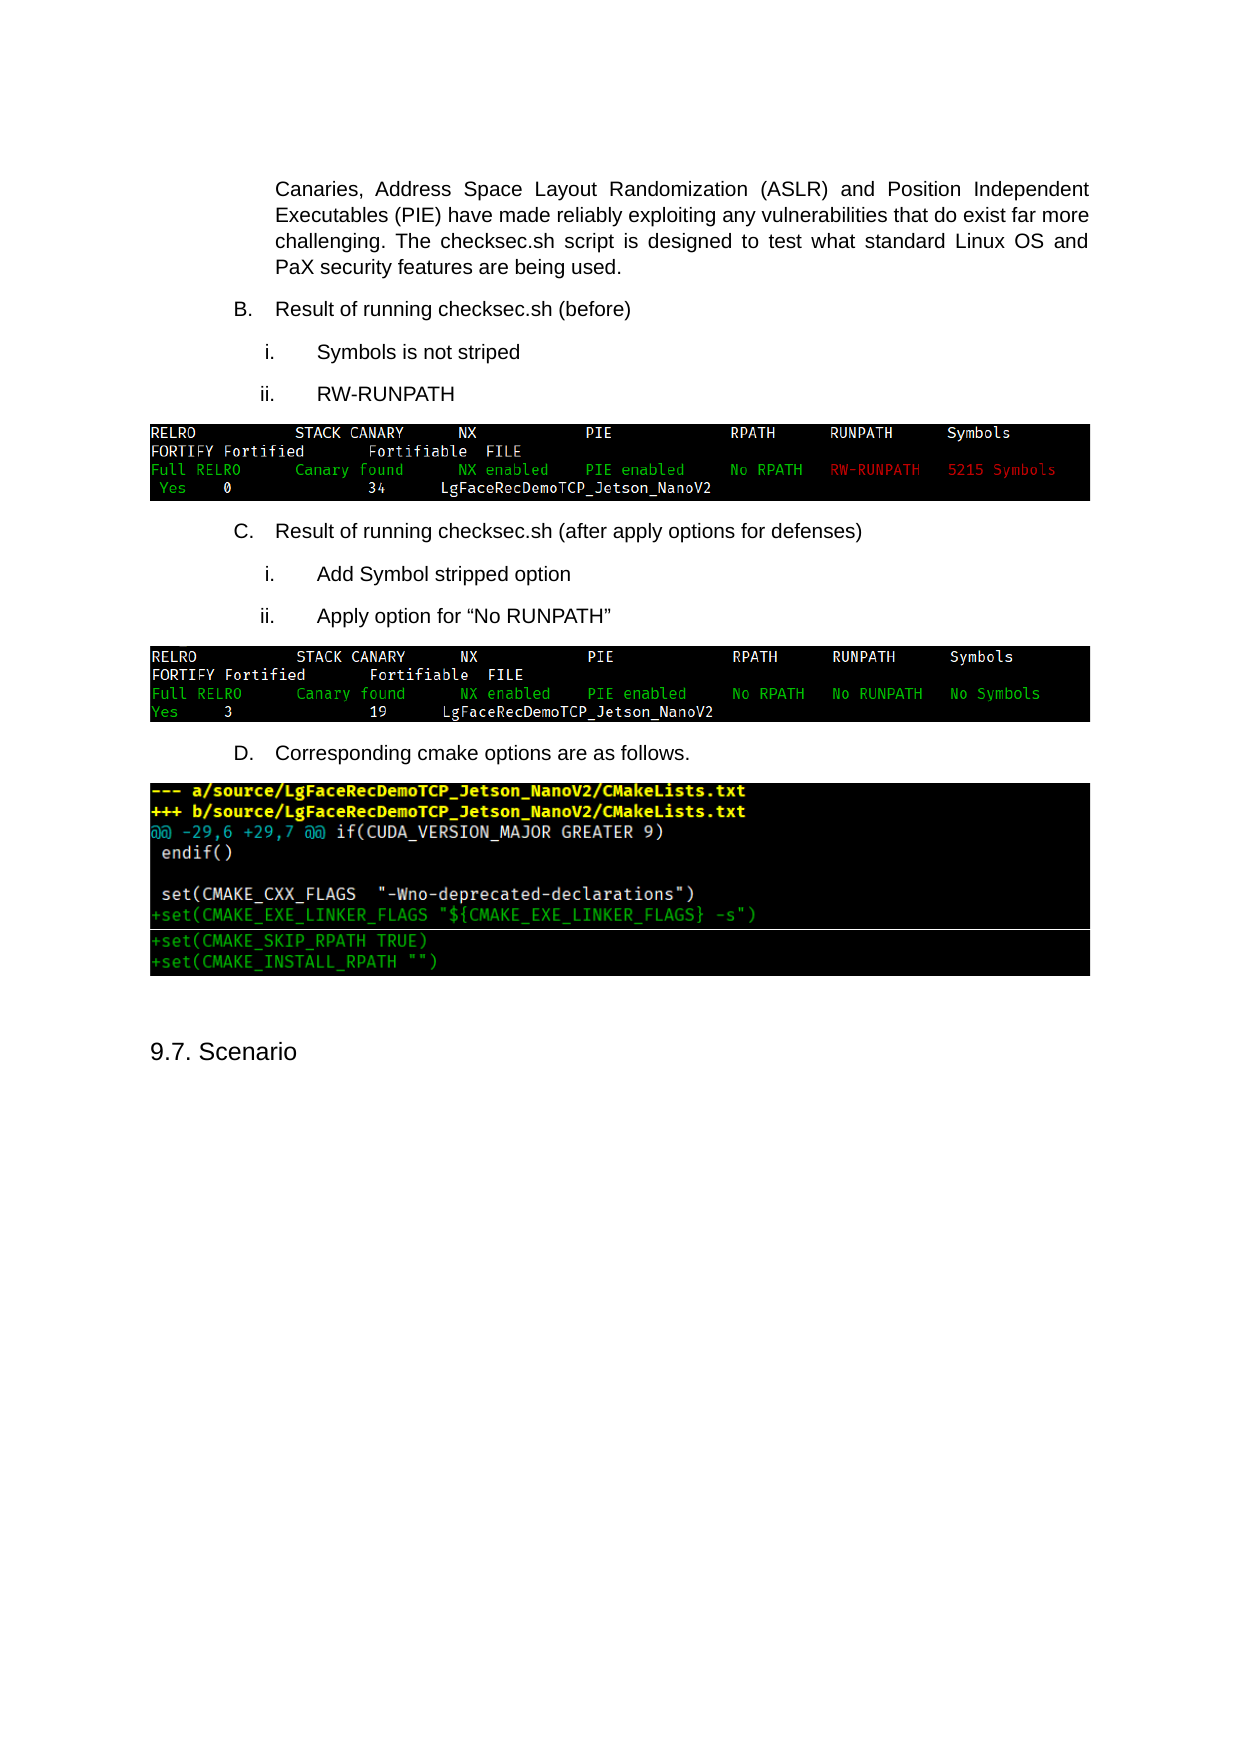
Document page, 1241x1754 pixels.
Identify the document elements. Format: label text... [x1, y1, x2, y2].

list Apply option for “No RUNPATH” [275, 604, 1090, 628]
list RW-RUNPATH [275, 382, 1090, 406]
list Corresponding cmake options are as follows. [233, 741, 1090, 764]
picture [150, 783, 1091, 929]
list Symbols is not striped [275, 340, 1090, 364]
list Result of running checksec.sh (after apply options for defenses) [233, 519, 1090, 543]
list Result of running checksec.sh (before) [233, 297, 1090, 321]
picture [150, 930, 1091, 976]
picture [150, 646, 1091, 722]
list Add Symbol stripped option [275, 562, 1090, 586]
picture [150, 424, 1091, 501]
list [233, 177, 1090, 279]
subtitle 9.7. Scenario [150, 1037, 1090, 1065]
